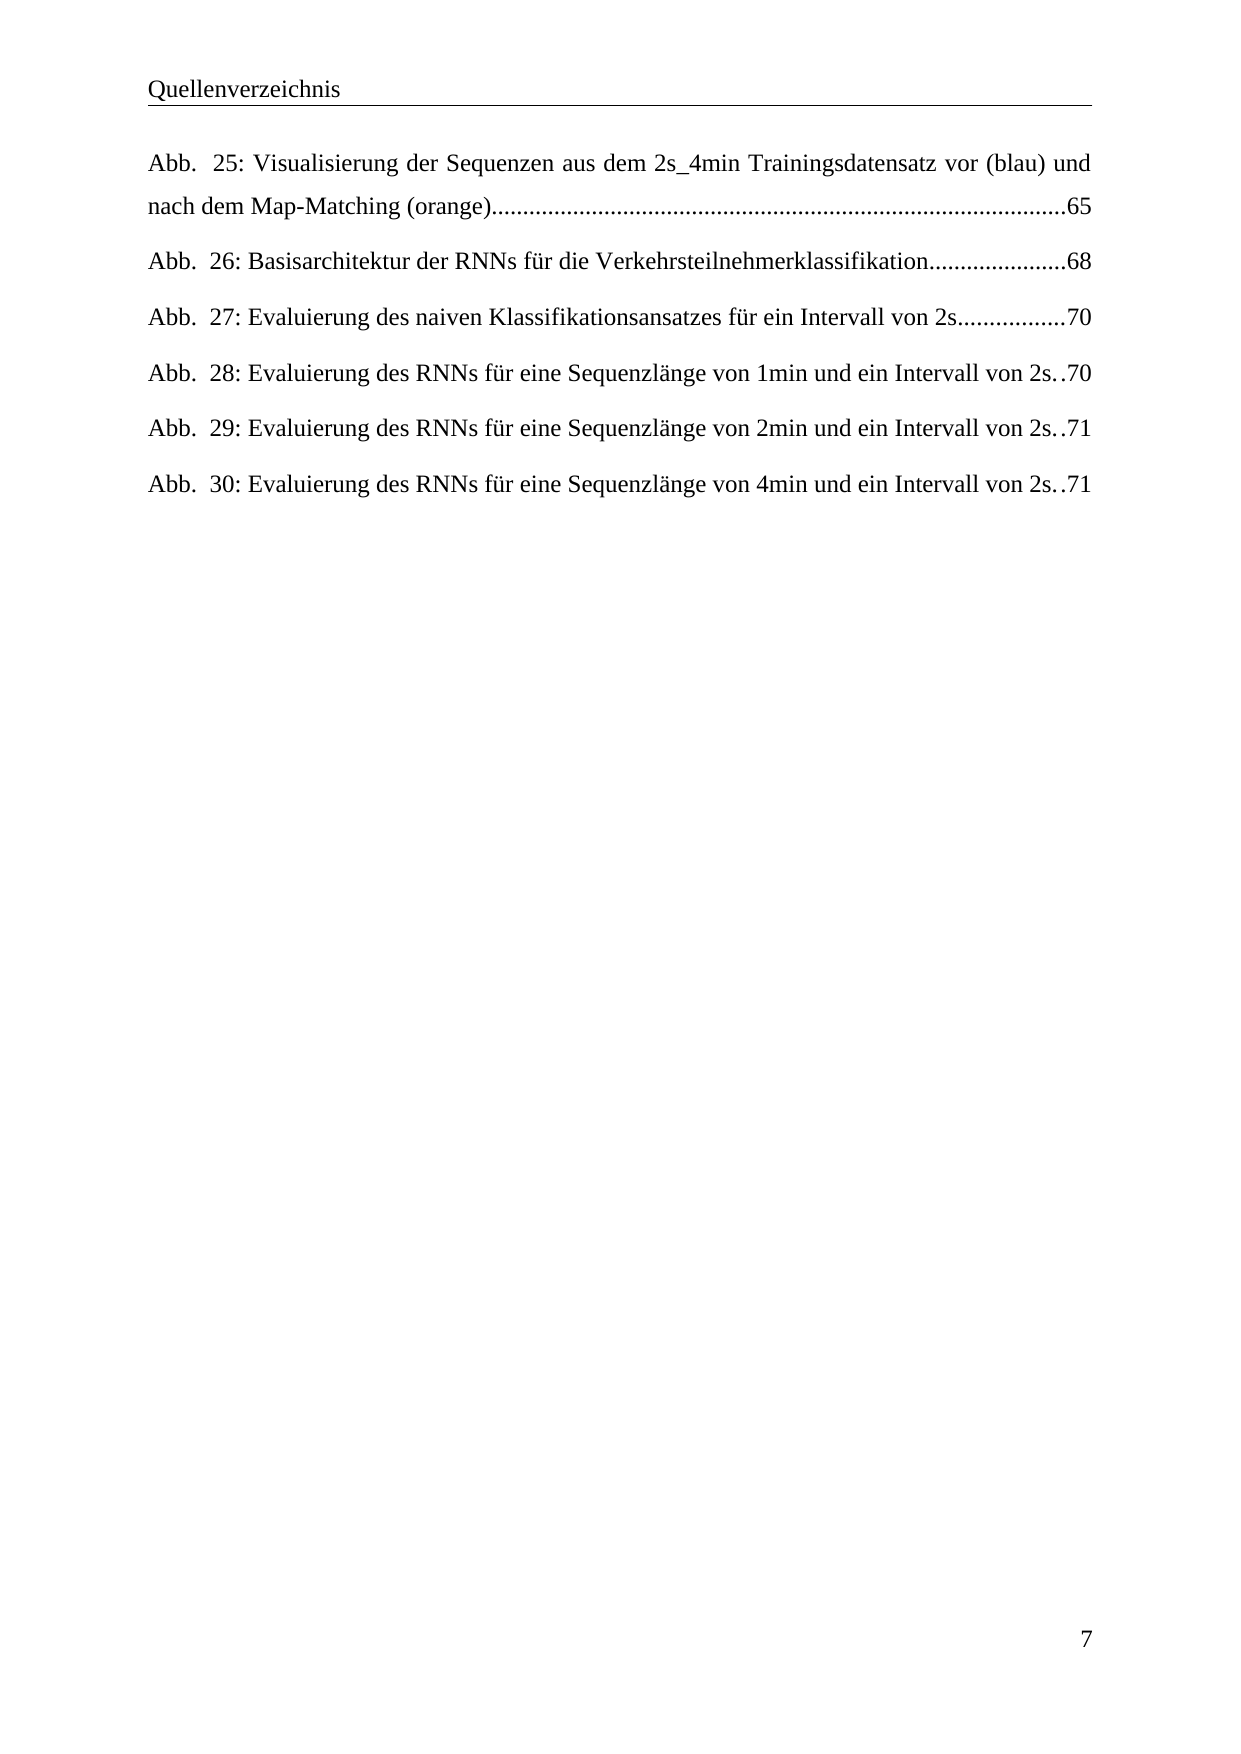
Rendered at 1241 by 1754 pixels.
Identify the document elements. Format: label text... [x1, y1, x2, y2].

text Abb. 30: Evaluierung des RNNs für eine Sequenzlänge von 4min und ein Intervall von 2s 71 [148, 469, 1092, 498]
text Abb. 25: Visualisierung der Sequenzen aus dem 2s_4min Trainingsdatensatz vor (blau) und nach dem Map-Matching (orange) 65 [148, 148, 1092, 219]
text Abb. 26: Basisarchitektur der RNNs für die Verkehrsteilnehmerklassifikation 68 [148, 246, 1092, 275]
text Abb. 29: Evaluierung des RNNs für eine Sequenzlänge von 2min und ein Intervall von 2s 71 [148, 413, 1092, 442]
text Abb. 27: Evaluierung des naiven Klassifikationsansatzes für ein Intervall von 2s 70 [148, 302, 1092, 331]
text Abb. 28: Evaluierung des RNNs für eine Sequenzlänge von 1min und ein Intervall von 2s 70 [148, 358, 1092, 386]
